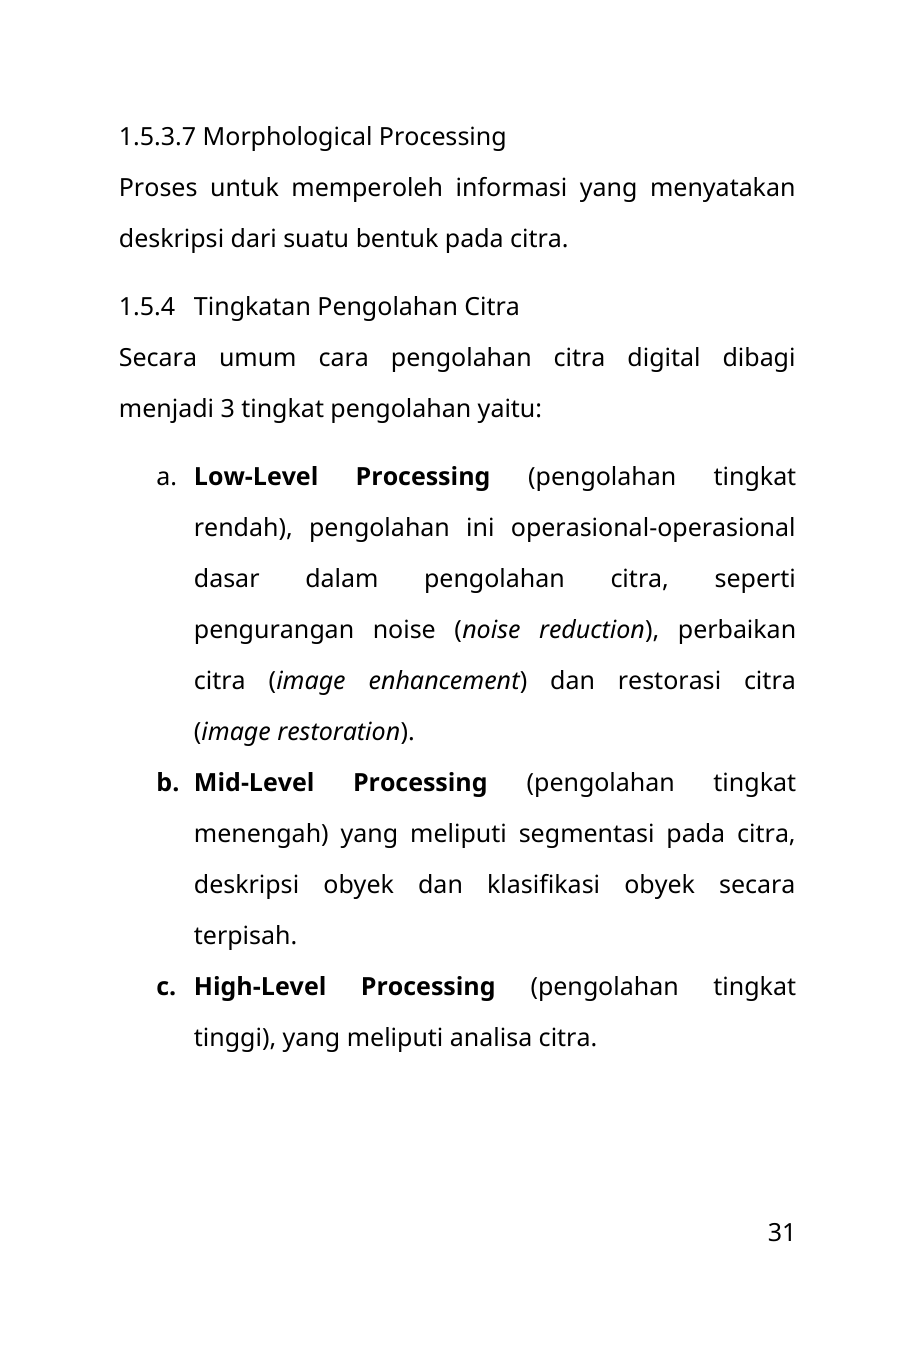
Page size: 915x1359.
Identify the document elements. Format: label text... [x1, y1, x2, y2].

list High-Level Processing (pengolahan tingkat tinggi), yang meliputi analisa citra. [156, 969, 796, 1054]
text Proses untuk memperoleh informasi yang menyatakan deskripsi dari suatu bentuk pada citra. [119, 170, 796, 255]
list Low-Level Processing (pengolahan tingkat rendah), pengolahan ini operasional-operasional dasar dalam pengolahan citra, seperti pengurangan noise (noise reduction), perbaikan citra (image enhancement) dan restorasi citra (image restoration). [156, 458, 796, 748]
subtitle 1.5.3.7 Morphological Processing [119, 119, 796, 153]
text Secara umum cara pengolahan citra digital dibagi menjadi 3 tingkat pengolahan yaitu: [119, 339, 796, 425]
list Mid-Level Processing (pengolahan tingkat menengah) yang meliputi segmentasi pada citra, deskripsi obyek dan klasifikasi obyek secara terpisah. [156, 764, 796, 952]
subtitle Tingkatan Pengolahan Citra [119, 288, 796, 323]
